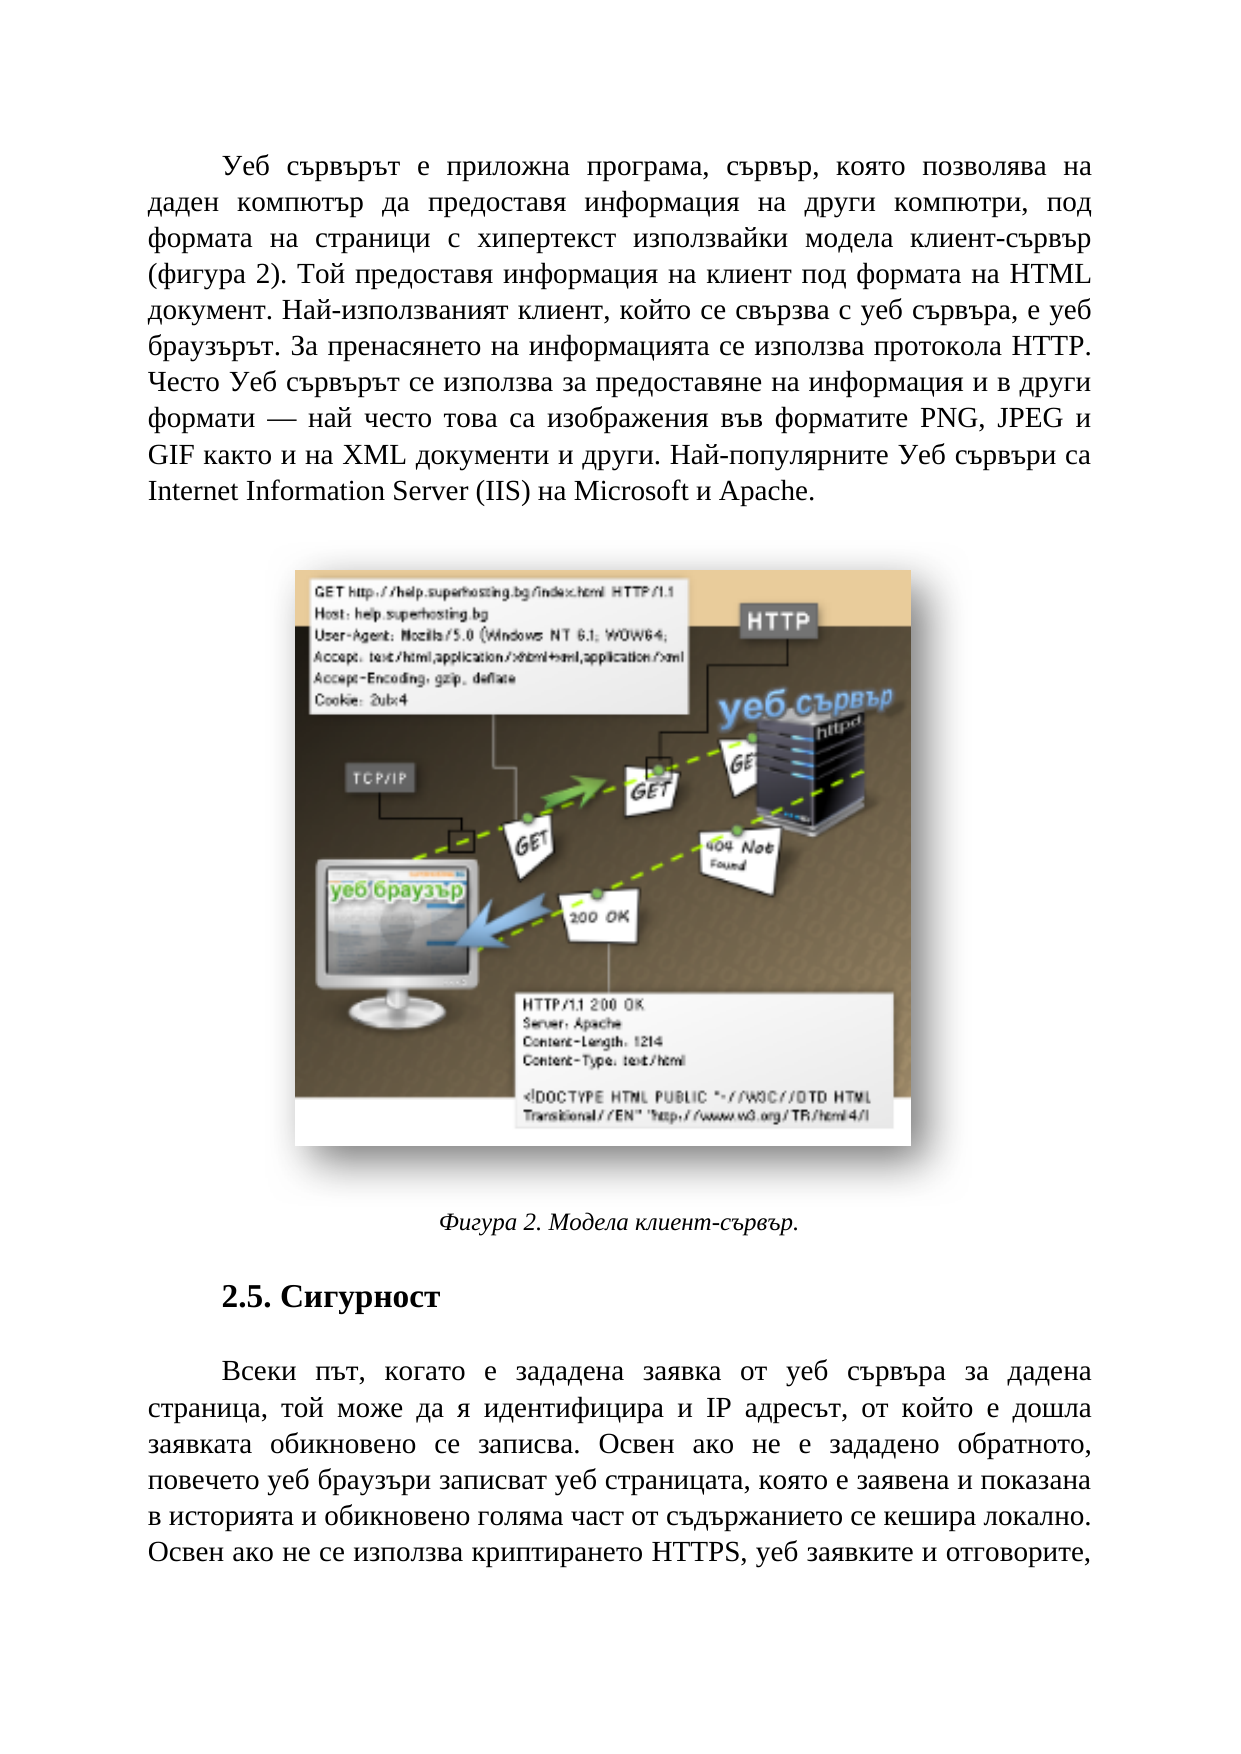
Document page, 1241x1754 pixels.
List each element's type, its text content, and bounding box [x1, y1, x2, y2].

text Уеб сървърът е приложна програма, сървър, която позволява на даден компютър да предоставя информация на други компютри, под формата на страници с хипертекст използвайки модела клиент-сървър (фигура 2). Той предоставя информация на клиент под формата на HTML документ. Най-използваният клиент, който се свързва с уеб сървъра, е уеб браузърът. За пренасянето на информацията се използва протокола HTTP. Често Уеб сървърът се използва за предоставяне на информация и в други формати — най често това са изображения във форматите PNG, JPEG и GIF както и на XML документи и други. Най-популярните Уеб сървъри са Internet Information Server (IIS) на Microsoft и Apache. [148, 148, 1093, 506]
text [148, 1353, 1093, 1568]
subtitle 2.5. Сигурност [148, 1276, 1093, 1314]
picture [295, 570, 911, 1146]
text Фигура 2. Модела клиент-сървър. [148, 1207, 1093, 1236]
